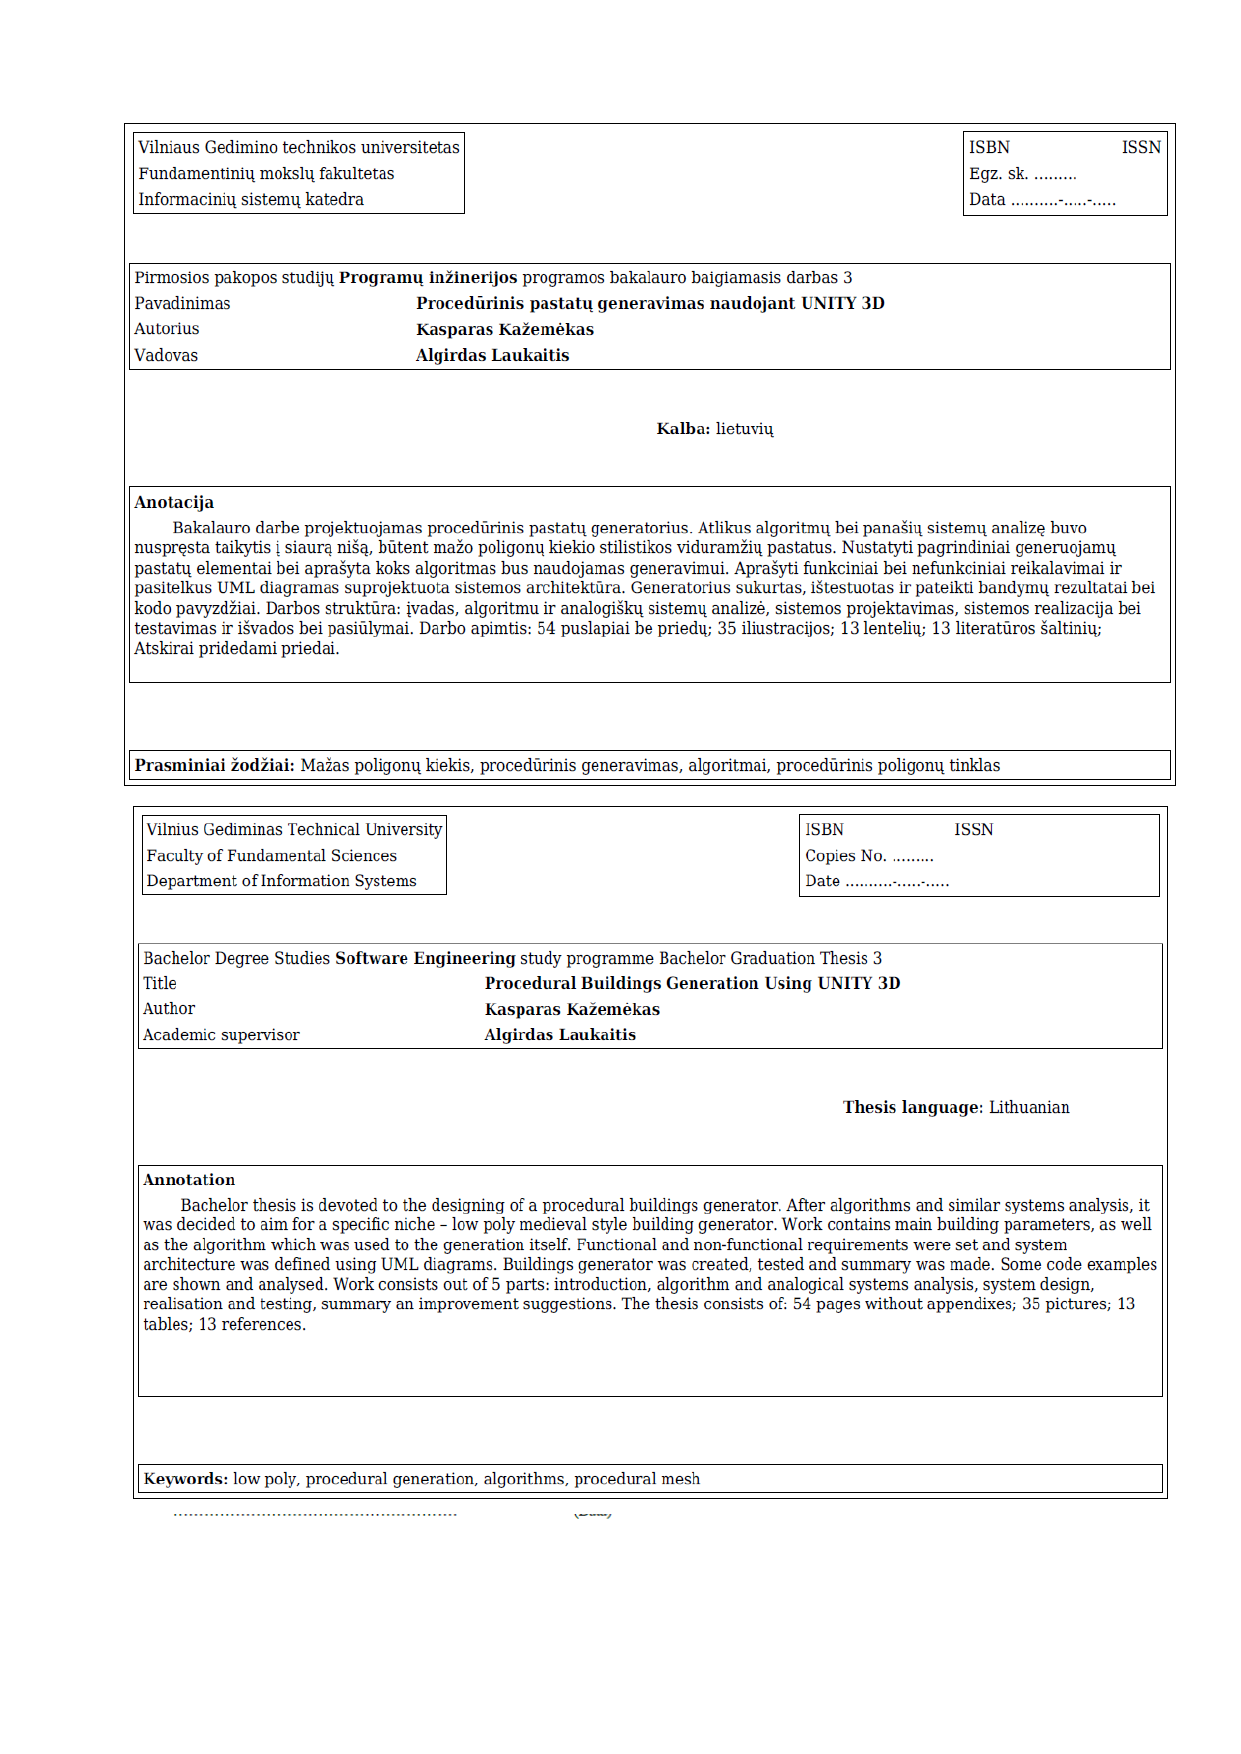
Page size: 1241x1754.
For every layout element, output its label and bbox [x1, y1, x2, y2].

picture [45, 28, 1200, 1657]
